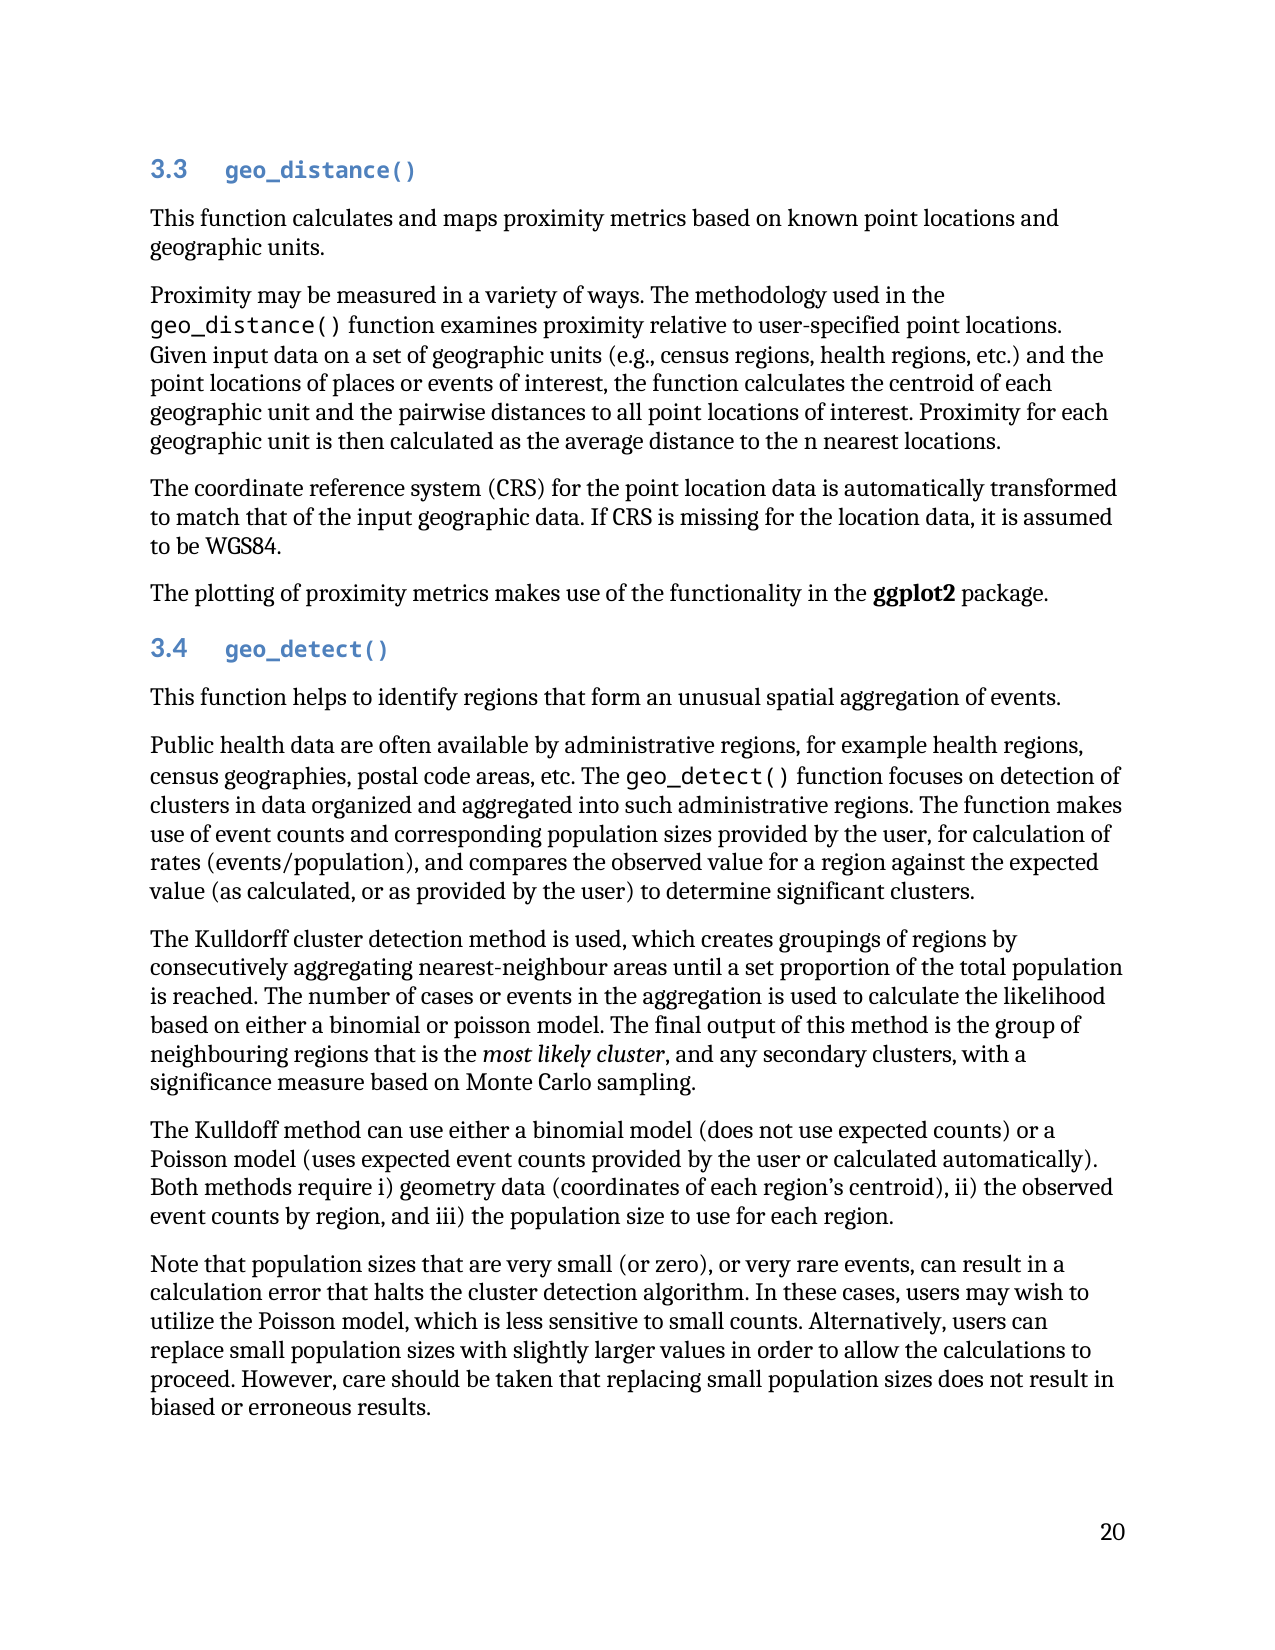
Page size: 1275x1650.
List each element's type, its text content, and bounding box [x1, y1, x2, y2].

text This function helps to identify regions that form an unusual spatial aggregation of events. [150, 683, 1125, 712]
text The Kulldorff cluster detection method is used, which creates groupings of regions by consecutively aggregating nearest-neighbour areas until a set proportion of the total population is reached. The number of cases or events in the aggregation is used to calculate the likelihood based on either a binomial or poisson model. The final output of this method is the group of neighbouring regions that is the most likely cluster, and any secondary clusters, with a significance measure based on Monte Carlo sampling. [150, 924, 1125, 1097]
text This function calculates and maps proximity metrics based on known point locations and geographic units. [150, 204, 1125, 262]
subtitle 3.3 geo_distance() [150, 150, 1125, 186]
text Proximity may be measured in a variety of ways. The methodology used in the geo_distance() function examines proximity relative to user-specified point locations. Given input data on a set of geographic units (e.g., census regions, health regions, etc.) and the point locations of places or events of interest, the function calculates the centroid of each geographic unit and the pairwise distances to all point locations of interest. Proximity for each geographic unit is then calculated as the average distance to the n nearest locations. [150, 281, 1125, 456]
text The Kulldoff method can use either a binomial model (does not use expected counts) or a Poisson model (uses expected event counts provided by the user or calculated automatically). Both methods require i) geometry data (coordinates of each region’s centroid), ii) the observed event counts by region, and iii) the population size to use for each region. [150, 1116, 1125, 1231]
subtitle 3.4 geo_detect() [150, 629, 1125, 664]
text Public health data are often available by administrative regions, for example health regions, census geographies, postal code areas, etc. The geo_detect() function focuses on detection of clusters in data organized and aggregated into such administrative regions. The function makes use of event counts and corresponding population sizes provided by the user, for calculation of rates (events/population), and compares the observed value for a region against the expected value (as calculated, or as provided by the user) to determine significant clusters. [150, 731, 1125, 906]
text The plotting of proximity metrics makes use of the functionality in the ggplot2 package. [150, 579, 1125, 608]
text Note that population sizes that are very small (or zero), or very rare events, can result in a calculation error that halts the cluster detection algorithm. In these cases, users may wish to utilize the Poisson model, which is less sensitive to small counts. Alternatively, users can replace small population sizes with slightly larger values in order to allow the calculations to proceed. However, care should be taken that replacing small population sizes does not result in biased or erroneous results. [150, 1249, 1125, 1422]
text The coordinate reference system (CRS) for the point location data is automatically transformed to match that of the input geographic data. If CRS is missing for the location data, it is assumed to be WGS84. [150, 474, 1125, 561]
